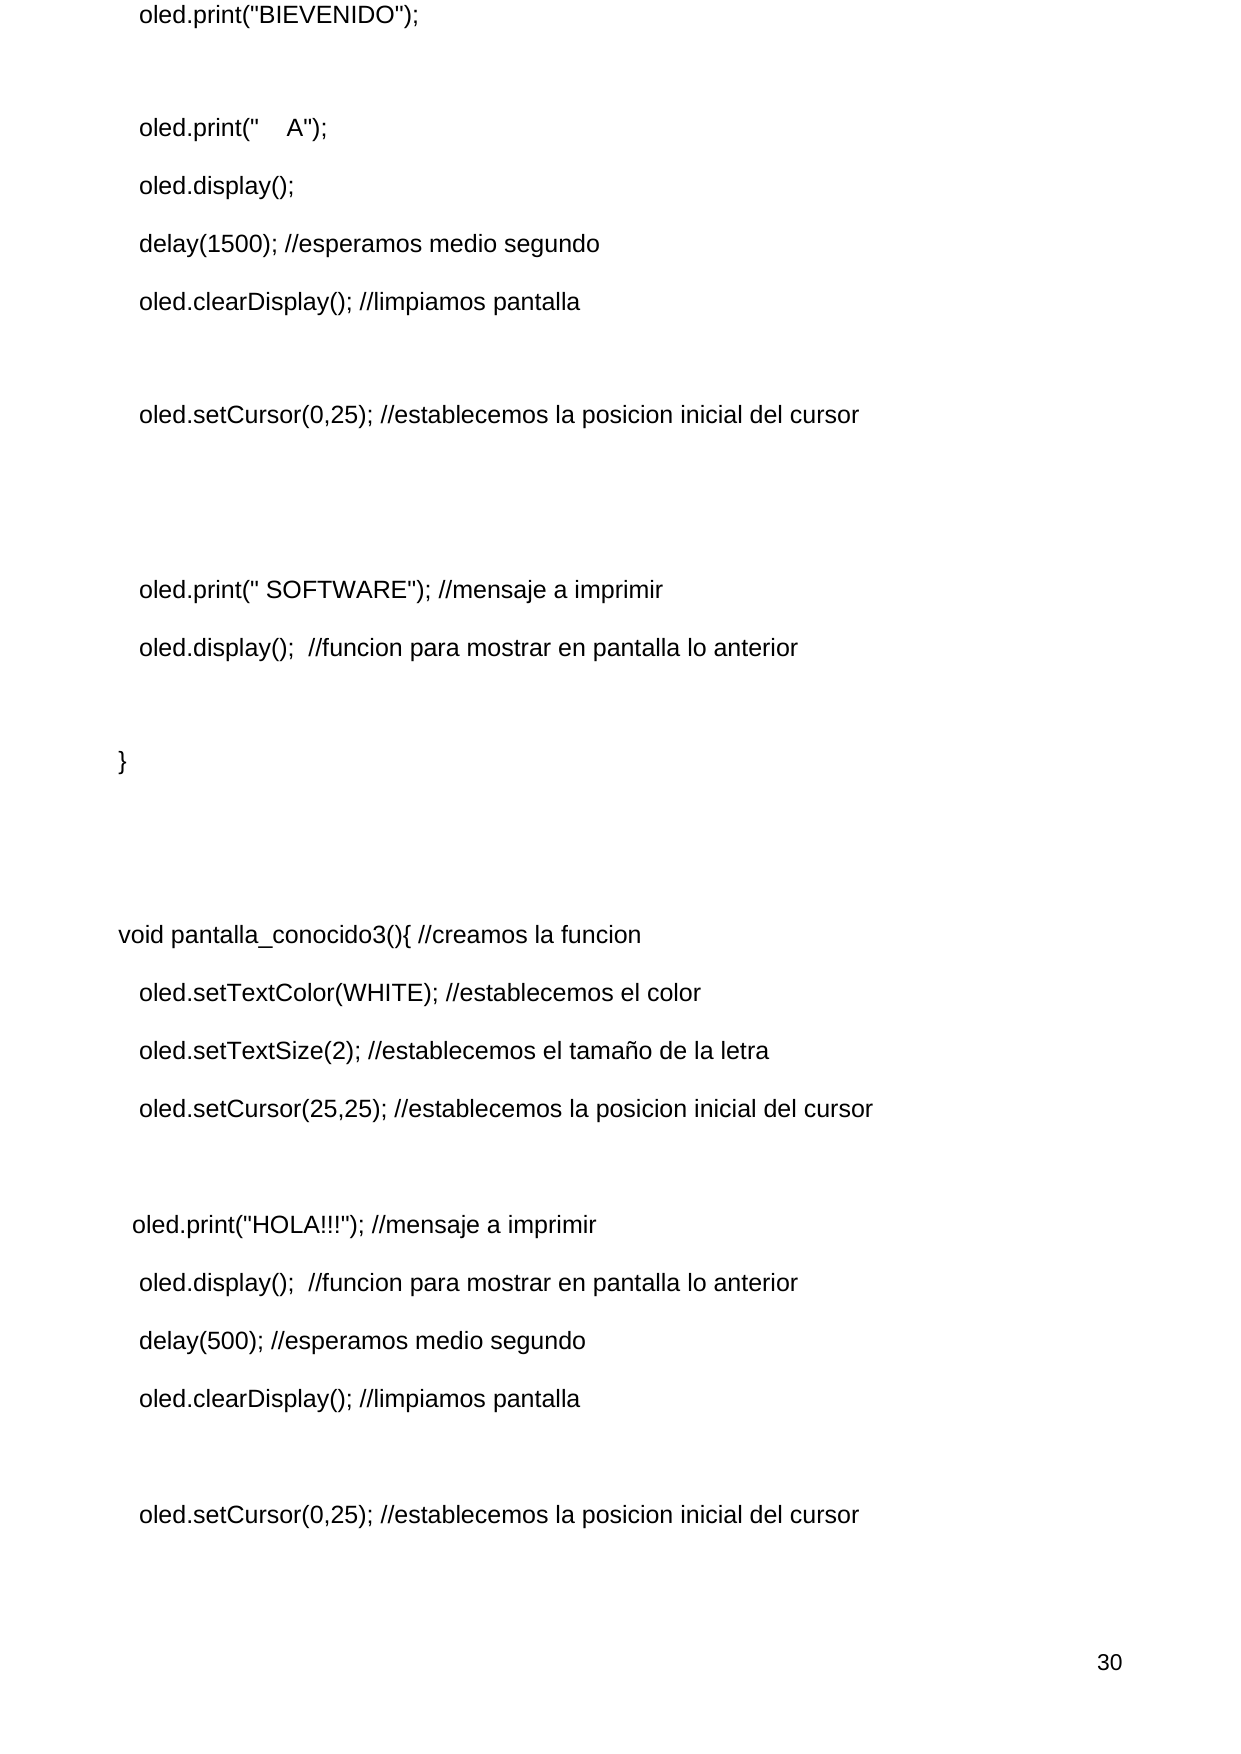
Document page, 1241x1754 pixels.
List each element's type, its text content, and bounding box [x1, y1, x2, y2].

text oled.setTextSize(2); //establecemos el tamaño de la letra [118, 1036, 1122, 1065]
text delay(500); //esperamos medio segundo [118, 1326, 1122, 1355]
text oled.setTextColor(WHITE); //establecemos el color [118, 978, 1122, 1007]
text oled.display(); //funcion para mostrar en pantalla lo anterior [118, 633, 1122, 661]
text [118, 287, 1122, 316]
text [118, 1384, 1122, 1413]
text oled.print("BIEVENIDO"); [118, 0, 1122, 29]
text oled.setCursor(0,25); //establecemos la posicion inicial del cursor [118, 1500, 1122, 1529]
text oled.setCursor(0,25); //establecemos la posicion inicial del cursor [118, 401, 1122, 429]
text void pantalla_conocido3(){ //creamos la funcion [118, 920, 1122, 949]
text oled.display(); [118, 171, 1122, 200]
text oled.print("HOLA!!!"); //mensaje a imprimir [118, 1210, 1122, 1239]
text oled.print(" A"); [118, 113, 1122, 142]
text } [118, 746, 1122, 774]
text oled.print(" SOFTWARE"); //mensaje a imprimir [118, 574, 1122, 603]
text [118, 1268, 1122, 1297]
text delay(1500); //esperamos medio segundo [118, 229, 1122, 258]
text oled.setCursor(25,25); //establecemos la posicion inicial del cursor [118, 1094, 1122, 1123]
